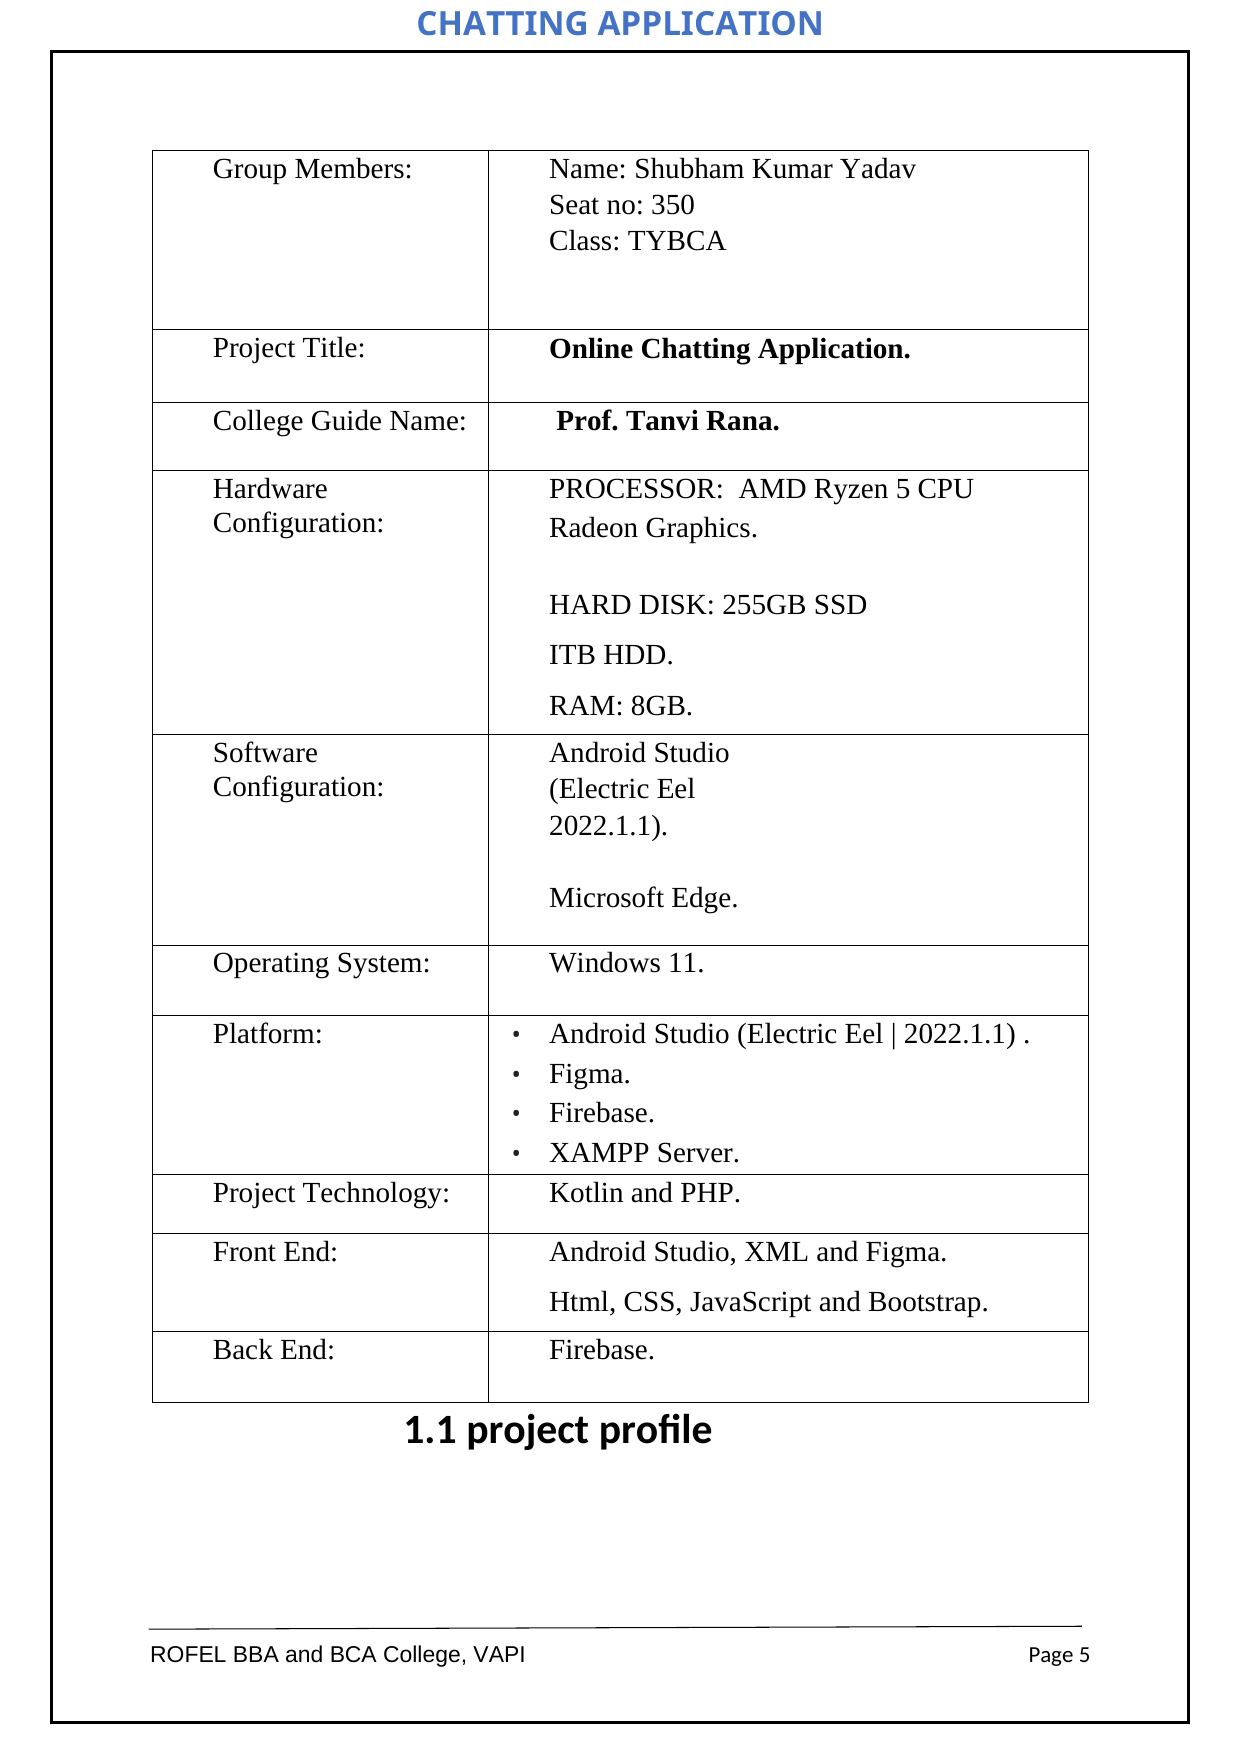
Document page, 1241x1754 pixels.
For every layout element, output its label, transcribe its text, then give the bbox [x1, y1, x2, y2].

table_cell Front End: [153, 1234, 488, 1331]
table_cell Firebase. [489, 1332, 1088, 1402]
table_header Name: Shubham Kumar Yadav Seat no: 350 Class: TYBCA [489, 151, 1088, 329]
table_cell Prof. Tanvi Rana. [489, 403, 1088, 470]
table_cell Kotlin and PHP. [489, 1175, 1088, 1233]
table_cell Operating System: [153, 946, 488, 1015]
table_cell Android Studio (Electric Eel | 2022.1.1) . Figma. Firebase. XAMPP Server. [489, 1016, 1088, 1174]
table_cell Android Studio, XML and Figma. Html, CSS, JavaScript and Bootstrap. [489, 1234, 1088, 1331]
table_cell Online Chatting Application. [489, 330, 1088, 402]
table_cell Software Configuration: [153, 735, 488, 944]
table_cell Back End: [153, 1332, 488, 1402]
table_cell Android Studio (Electric Eel 2022.1.1). Microsoft Edge. [489, 735, 1088, 944]
table_cell Hardware Configuration: [153, 471, 488, 734]
table_cell College Guide Name: [153, 403, 488, 470]
table_cell Platform: [153, 1016, 488, 1174]
table_cell PROCESSOR: AMD Ryzen 5 CPU Radeon Graphics. HARD DISK: 255GB SSD ITB HDD. RAM: 8GB. [489, 471, 1088, 734]
table_cell Windows 11. [489, 946, 1088, 1015]
table_header Group Members: [153, 151, 488, 329]
text 1.1 project profile [150, 1403, 1090, 1453]
table_cell Project Technology: [153, 1175, 488, 1233]
table_cell Project Title: [153, 330, 488, 402]
